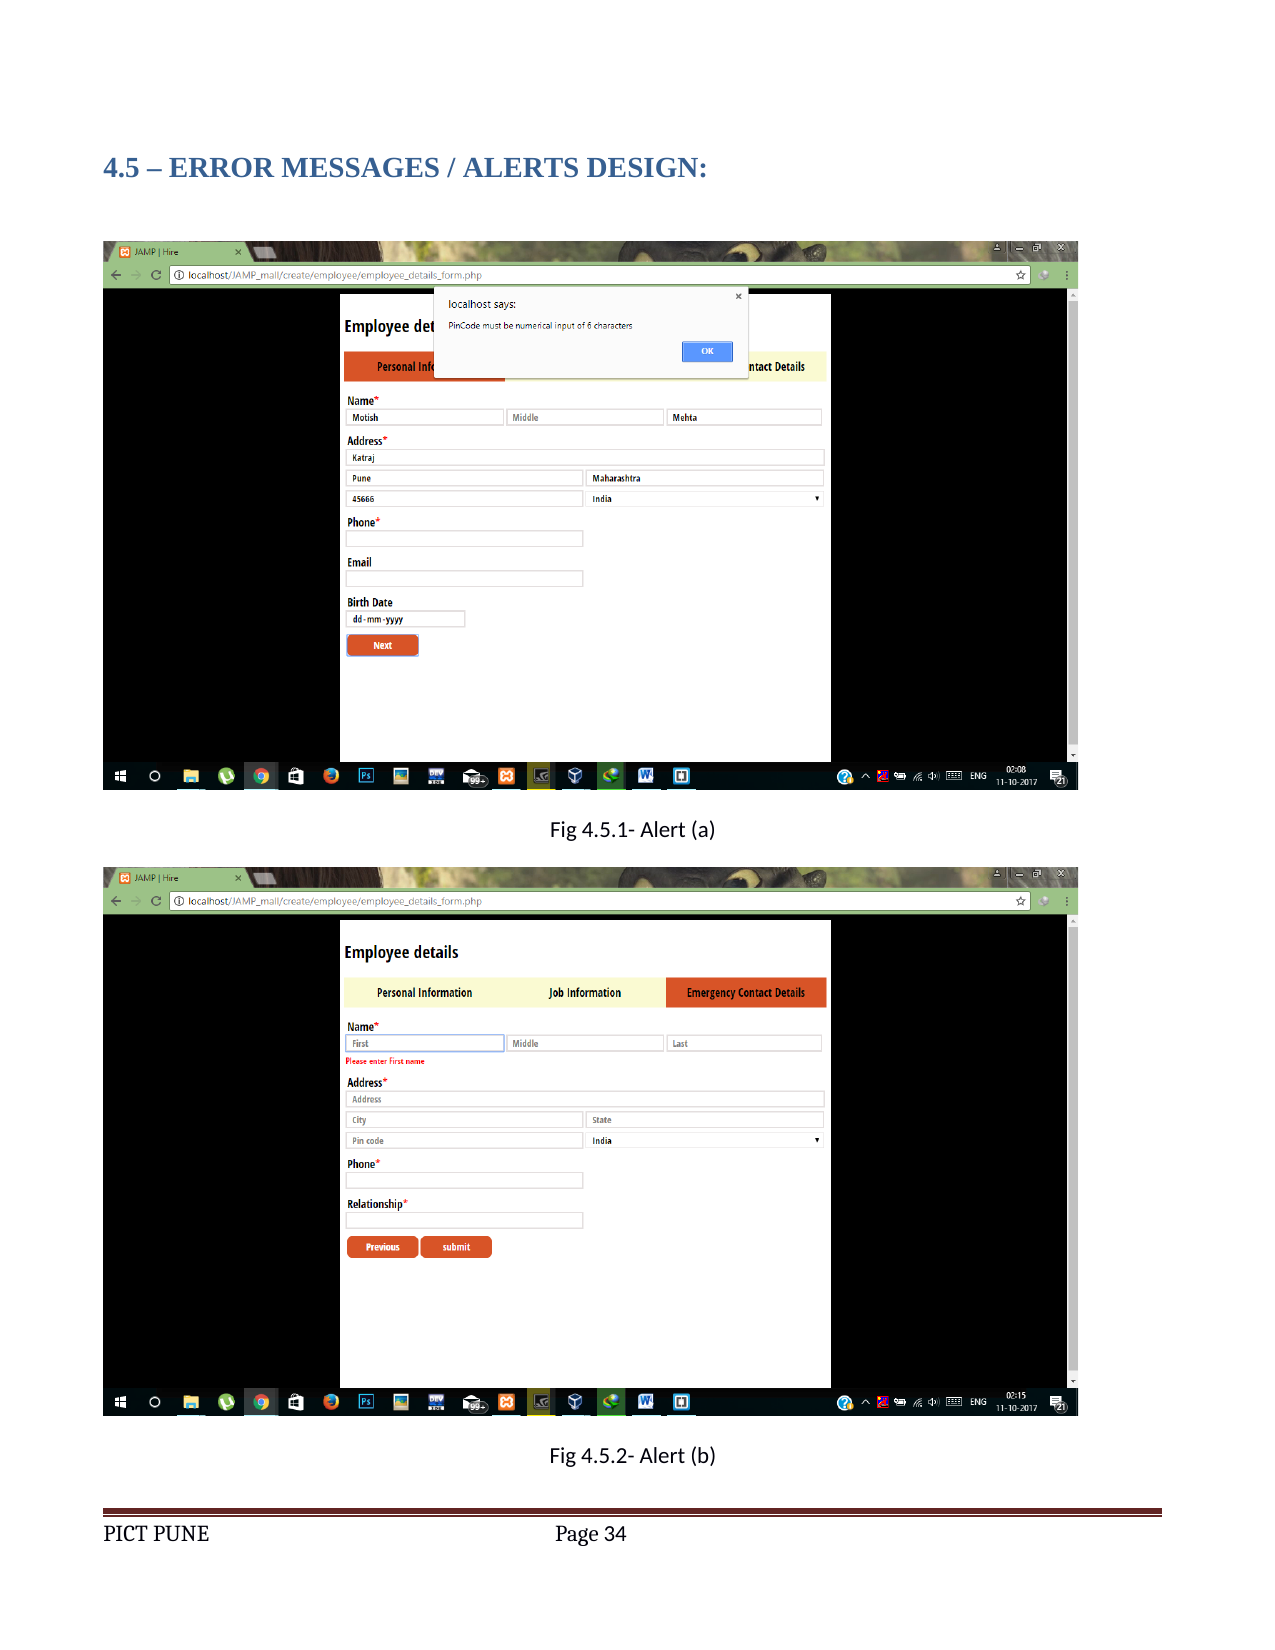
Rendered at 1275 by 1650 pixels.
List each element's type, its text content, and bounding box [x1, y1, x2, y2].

picture [103, 241, 1079, 790]
text Fig 4.5.2- Alert (b) [103, 1441, 1162, 1469]
text Fig 4.5.1- Alert (a) [103, 815, 1162, 843]
picture [103, 867, 1079, 1416]
subtitle 4.5 – ERROR MESSAGES / ALERTS DESIGN: [103, 150, 1162, 183]
